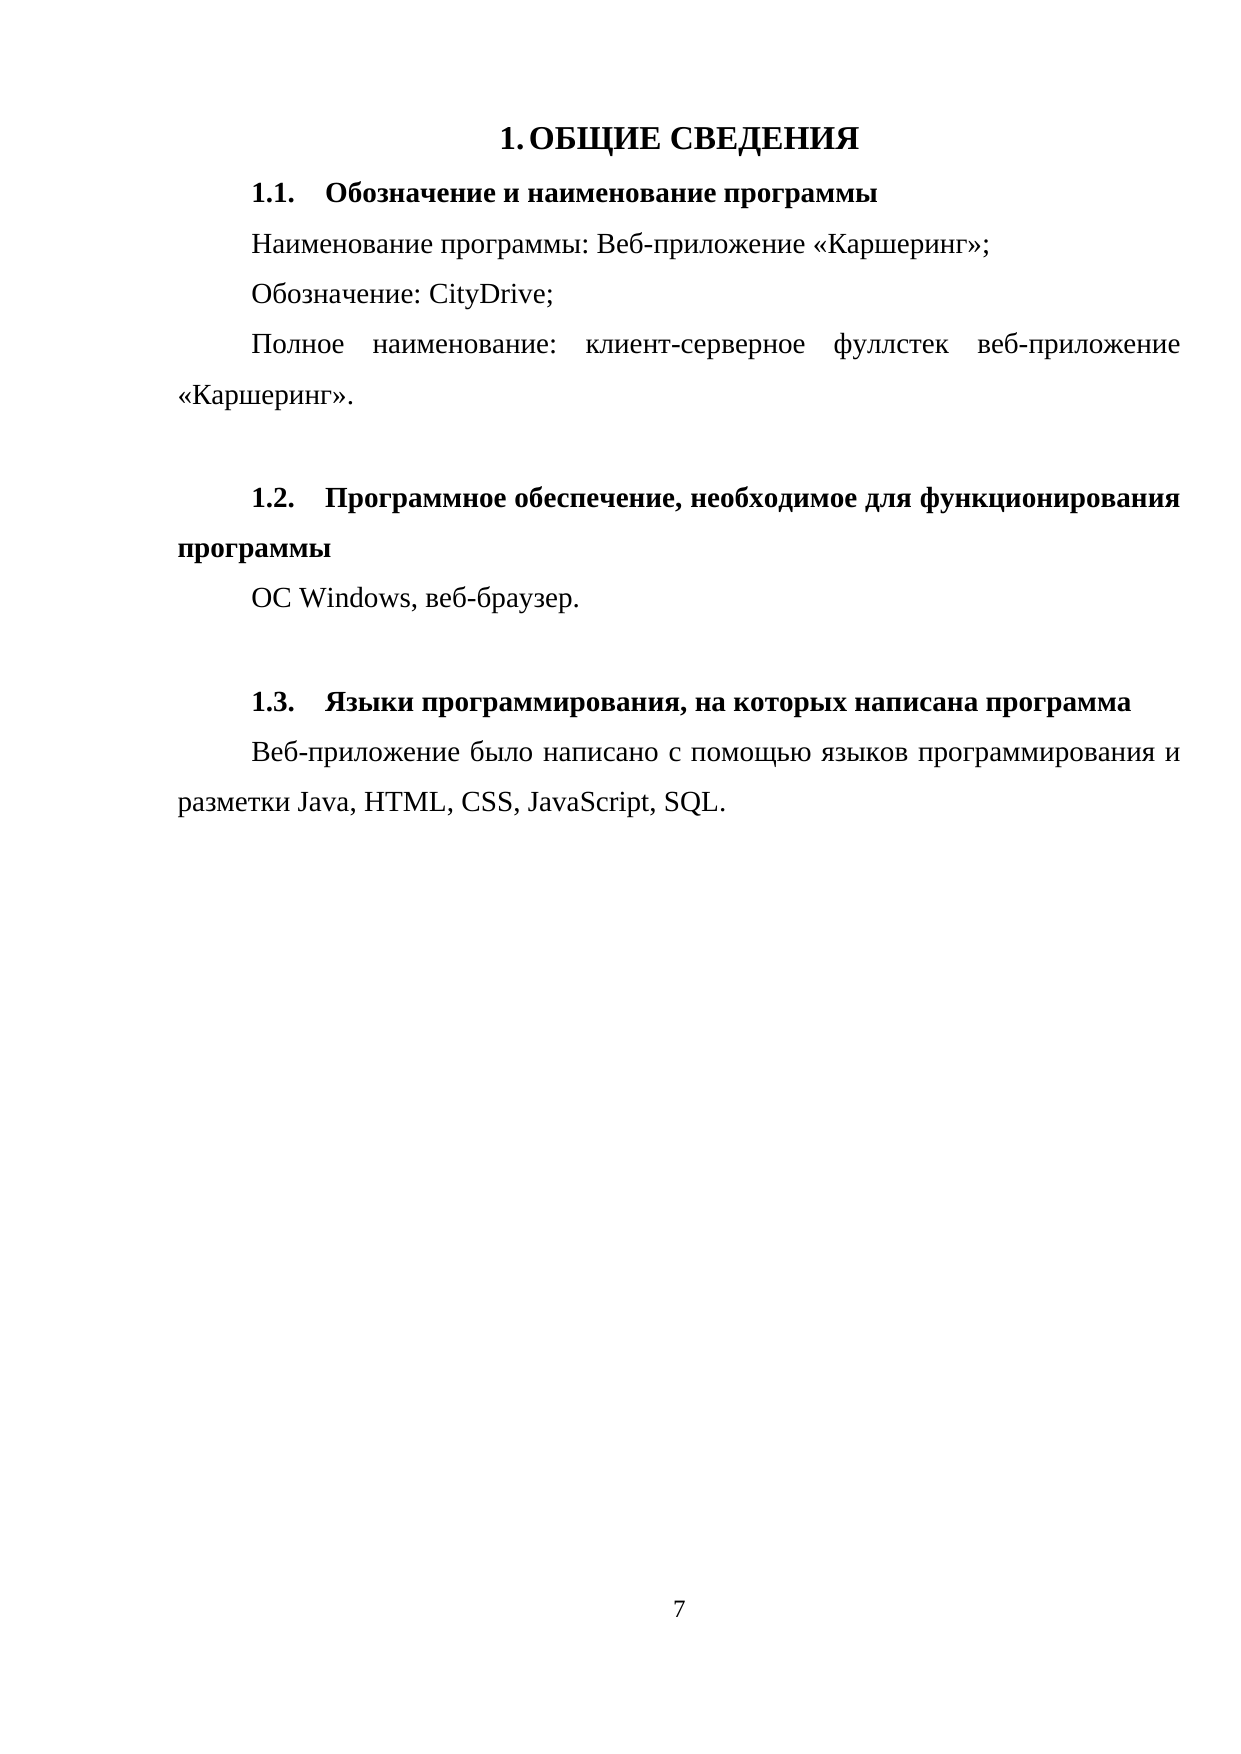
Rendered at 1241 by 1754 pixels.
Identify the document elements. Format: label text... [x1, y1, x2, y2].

text ОС Windows, веб-браузер. [177, 581, 1181, 614]
subtitle Обозначение и наименование программы [177, 176, 1181, 209]
text Полное наименование: клиент-серверное фуллстек веб-приложение «Каршеринг». [177, 327, 1181, 410]
list Программное обеспечение, необходимое для функционирования программы [177, 480, 1181, 564]
text Веб-приложение было написано с помощью языков программирования и разметки Java, HTML, CSS, JavaScript, SQL. [177, 734, 1181, 818]
text Наименование программы: Веб-приложение «Каршеринг»; [177, 226, 1181, 259]
subtitle ОБЩИЕ СВЕДЕНИЯ [177, 118, 1181, 156]
text Обозначение: CityDrive; [177, 276, 1181, 310]
subtitle Языки программирования, на которых написана программа [177, 684, 1181, 717]
